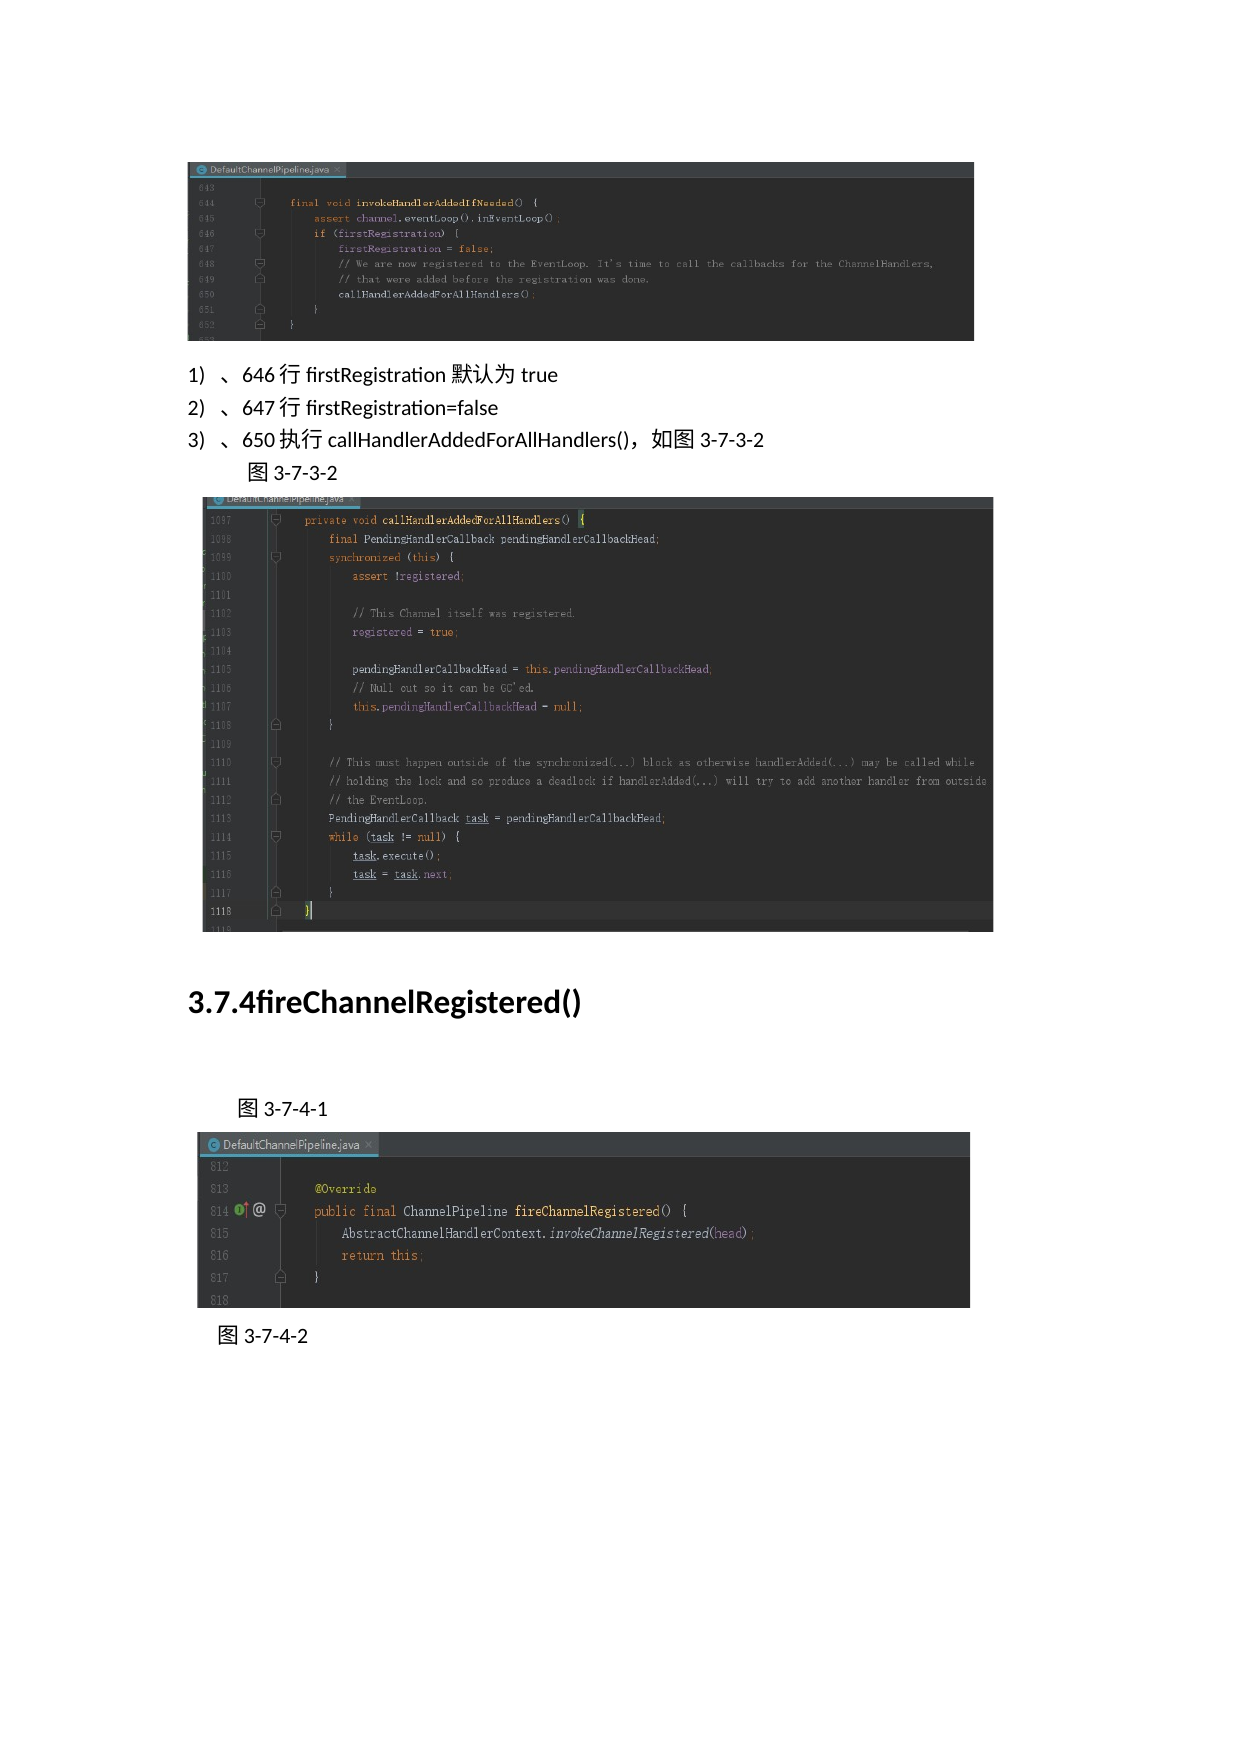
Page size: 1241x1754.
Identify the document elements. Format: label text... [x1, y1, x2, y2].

text 图3-7-3-2 [187, 454, 1053, 487]
picture [197, 1132, 971, 1308]
picture [202, 497, 994, 932]
text 图3-7-4-2 [187, 1318, 1053, 1350]
list 、646行firstRegistration默认为true [187, 357, 1053, 389]
subtitle 3.7.4fireChannelRegistered() [187, 969, 1053, 1034]
text 图3-7-4-1 [187, 1090, 1053, 1123]
list 、647行firstRegistration=false [187, 389, 1053, 422]
list 、650执行callHandlerAddedForAllHandlers()，如图3-7-3-2 [187, 422, 1053, 454]
picture [187, 162, 975, 341]
